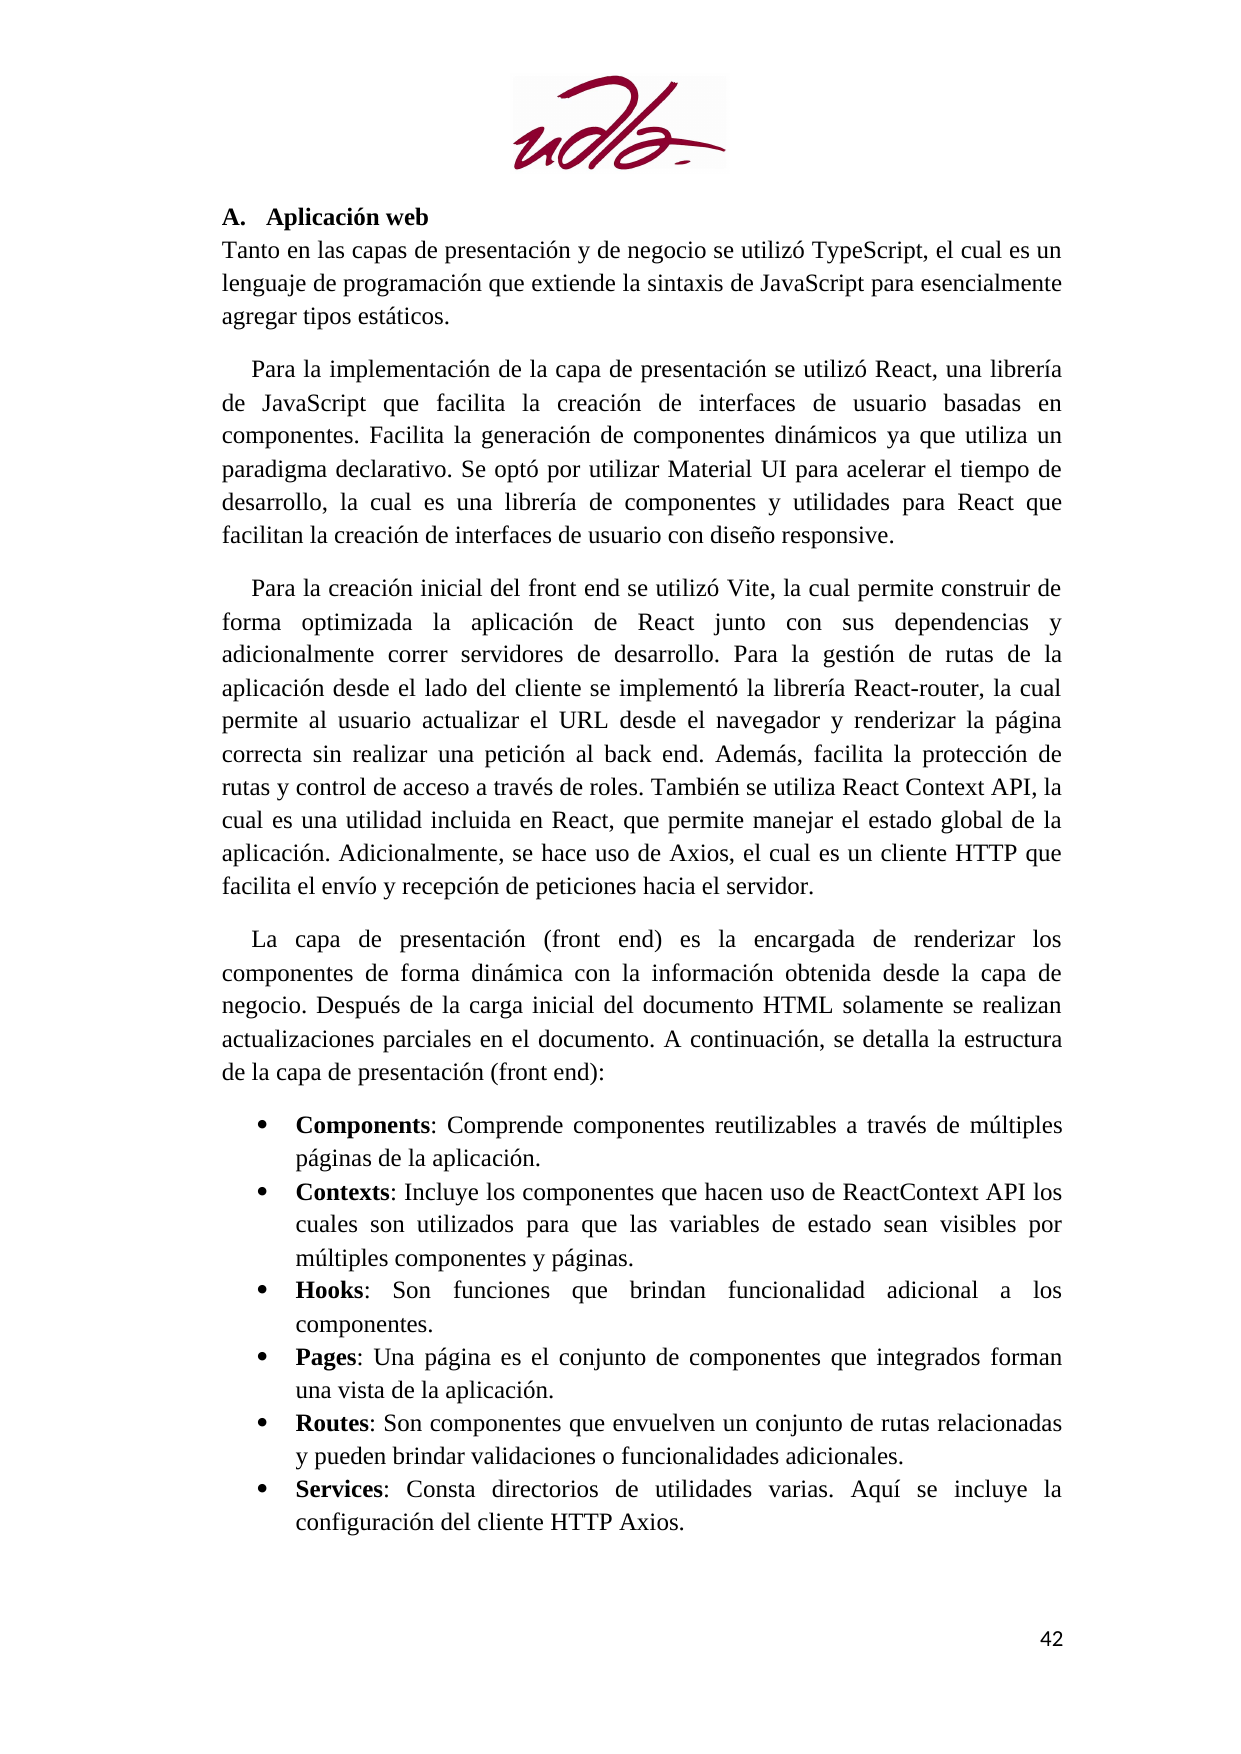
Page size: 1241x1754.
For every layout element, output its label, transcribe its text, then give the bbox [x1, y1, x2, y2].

list Contexts: Incluye los componentes que hacen uso de ReactContext API los cuales son utilizados para que las variables de estado sean visibles por múltiples componentes y páginas. [258, 1177, 1063, 1271]
text Para la implementación de la capa de presentación se utilizó React, una librería de JavaScript que facilita la creación de interfaces de usuario basadas en componentes. Facilita la generación de componentes dinámicos ya que utiliza un paradigma declarativo. Se optó por utilizar Material UI para acelerar el tiempo de desarrollo, la cual es una librería de componentes y utilidades para React que facilitan la creación de interfaces de usuario con diseño responsive. [222, 354, 1063, 548]
subtitle Aplicación web [222, 202, 1063, 230]
list Components: Comprende componentes reutilizables a través de múltiples páginas de la aplicación. [258, 1111, 1063, 1172]
text La capa de presentación (front end) es la encargada de renderizar los componentes de forma dinámica con la información obtenida desde la capa de negocio. Después de la carga inicial del documento HTML solamente se realizan actualizaciones parciales en el documento. A continuación, se detalla la estructura de la capa de presentación (front end): [222, 924, 1063, 1085]
list Pages: Una página es el conjunto de componentes que integrados forman una vista de la aplicación. [258, 1342, 1063, 1403]
text Tanto en las capas de presentación y de negocio se utilizó TypeScript, el cual es un lenguaje de programación que extiende la sintaxis de JavaScript para esencialmente agregar tipos estáticos. [222, 235, 1063, 329]
list Hooks: Son funciones que brindan funcionalidad adicional a los componentes. [258, 1276, 1063, 1337]
list Routes: Son componentes que envuelven un conjunto de rutas relacionadas y pueden brindar validaciones o funcionalidades adicionales. [258, 1408, 1063, 1469]
text Para la creación inicial del front end se utilizó Vite, la cual permite construir de forma optimizada la aplicación de React junto con sus dependencias y adicionalmente correr servidores de desarrollo. Para la gestión de rutas de la aplicación desde el lado del cliente se implementó la librería React-router, la cual permite al usuario actualizar el URL desde el navegador y renderizar la página correcta sin realizar una petición al back end. Además, facilita la protección de rutas y control de acceso a través de roles. También se utiliza React Context API, la cual es una utilidad incluida en React, que permite manejar el estado global de la aplicación. Adicionalmente, se hace uso de Axios, el cual es un cliente HTTP que facilita el envío y recepción de peticiones hacia el servidor. [222, 573, 1063, 899]
list Services: Consta directorios de utilidades varias. Aquí se incluye la configuración del cliente HTTP Axios. [258, 1474, 1063, 1536]
picture [509, 73, 731, 174]
